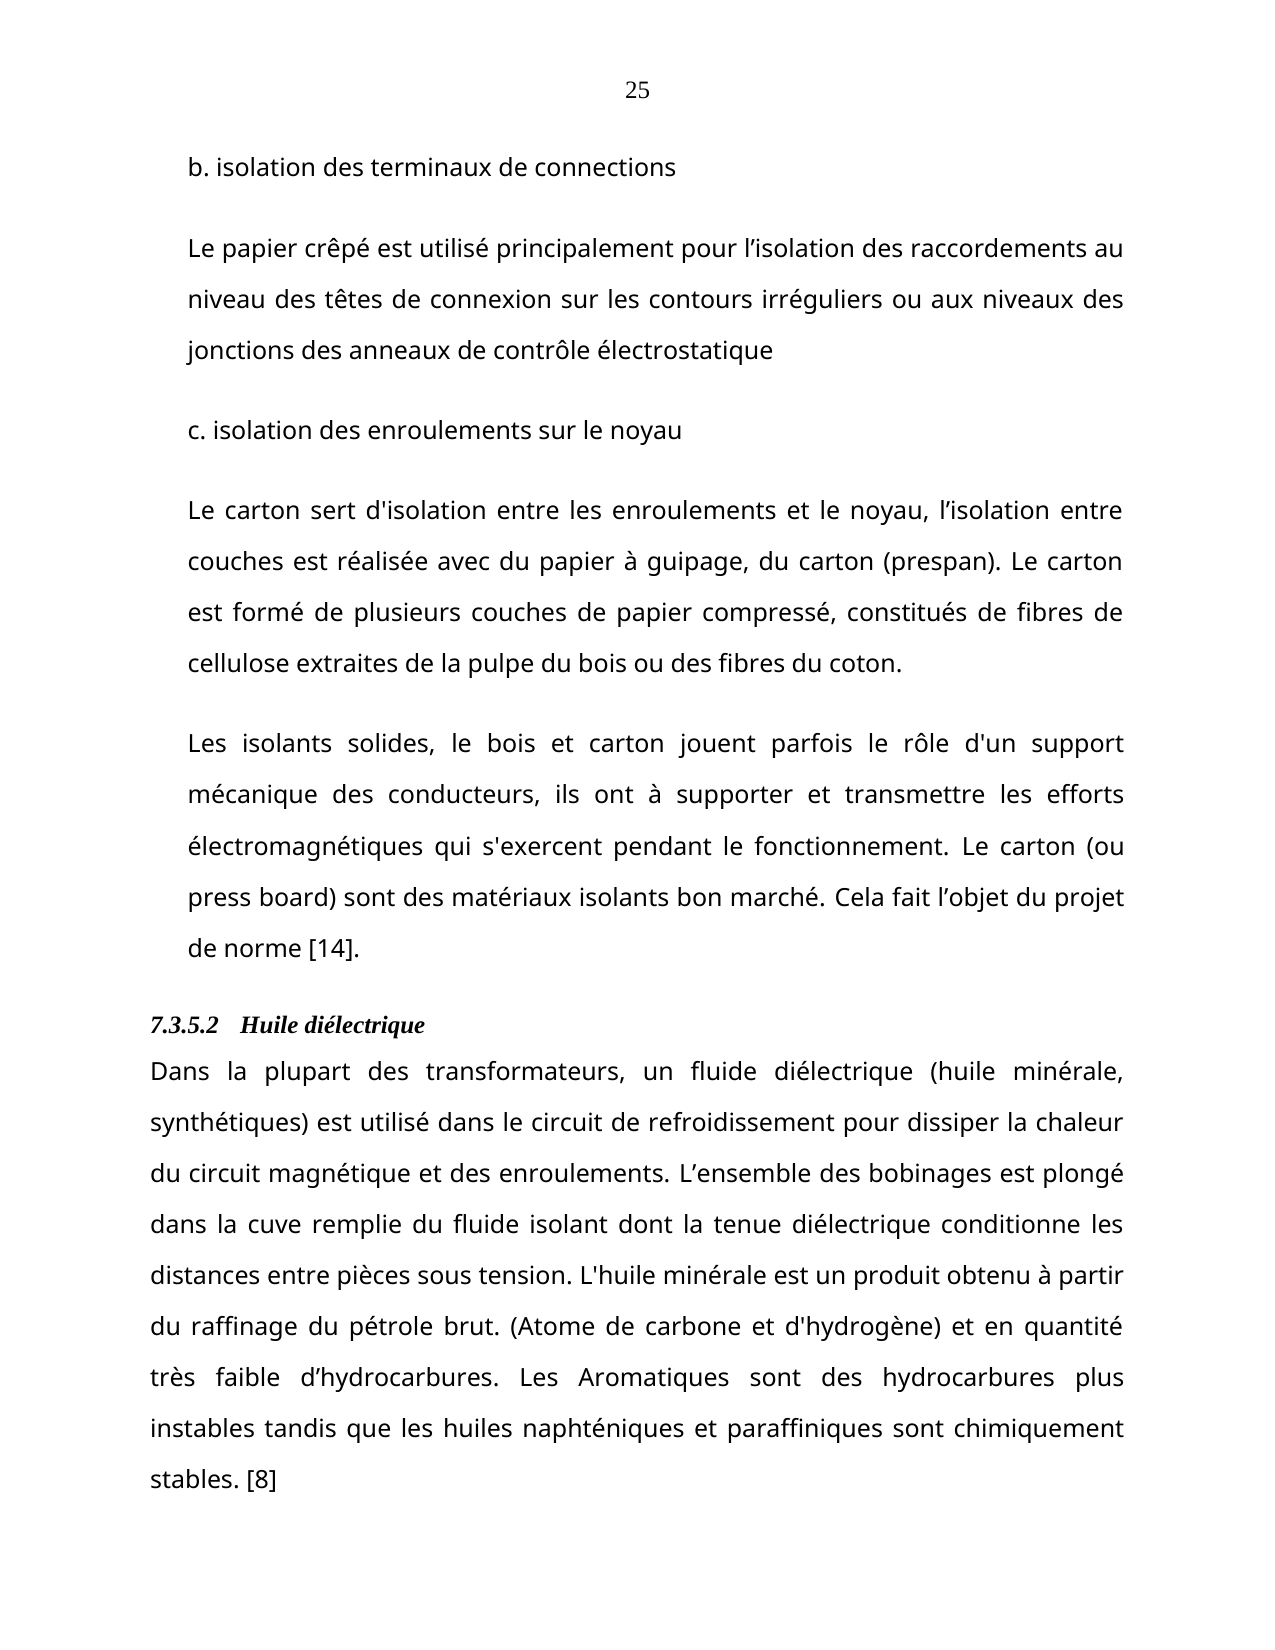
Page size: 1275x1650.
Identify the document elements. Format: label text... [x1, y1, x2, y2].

subtitle Huile diélectrique [150, 1010, 1125, 1039]
text Le papier crêpé est utilisé principalement pour l’isolation des raccordements au niveau des têtes de connexion sur les contours irréguliers ou aux niveaux des jonctions des anneaux de contrôle électrostatique [187, 230, 1125, 366]
text Dans la plupart des transformateurs, un fluide diélectrique (huile minérale, synthétiques) est utilisé dans le circuit de refroidissement pour dissiper la chaleur du circuit magnétique et des enroulements. L’ensemble des bobinages est plongé dans la cuve remplie du fluide isolant dont la tenue diélectrique conditionne les distances entre pièces sous tension. L'huile minérale est un produit obtenu à partir du raffinage du pétrole brut. (Atome de carbone et d'hydrogène) et en quantité très faible d’hydrocarbures. Les Aromatiques sont des hydrocarbures plus instables tandis que les huiles naphténiques et paraffiniques sont chimiquement stables. [8] [150, 1053, 1125, 1496]
text Les isolants solides, le bois et carton jouent parfois le rôle d'un support mécanique des conducteurs, ils ont à supporter et transmettre les efforts électromagnétiques qui s'exercent pendant le fonctionnement. Le carton (ou press board) sont des matériaux isolants bon marché. Cela fait l’objet du projet de norme [14]. [187, 726, 1125, 964]
text b. isolation des terminaux de connections [187, 150, 1125, 184]
text Le carton sert d'isolation entre les enroulements et le noyau, l’isolation entre couches est réalisée avec du papier à guipage, du carton (prespan). Le carton est formé de plusieurs couches de papier compressé, constitués de fibres de cellulose extraites de la pulpe du bois ou des fibres du coton. [187, 493, 1125, 680]
text c. isolation des enroulements sur le noyau [187, 412, 1125, 447]
